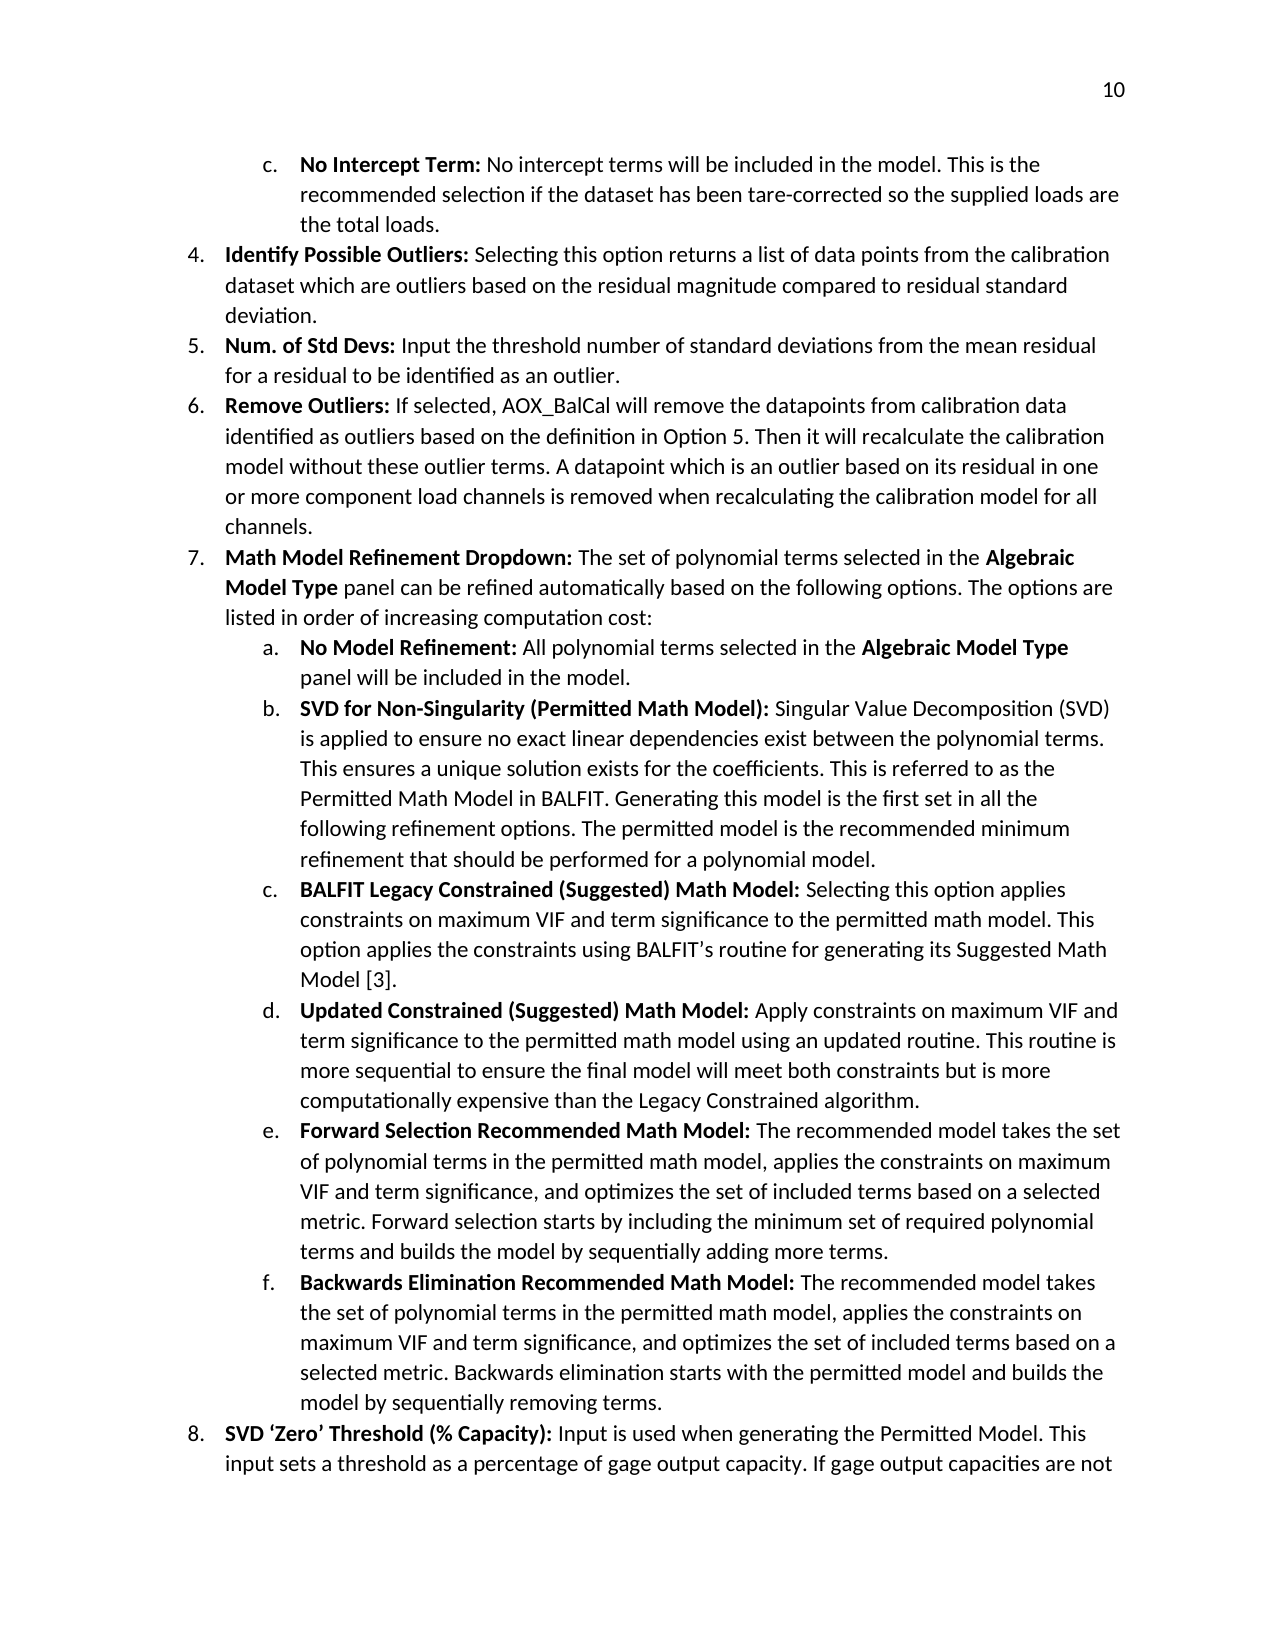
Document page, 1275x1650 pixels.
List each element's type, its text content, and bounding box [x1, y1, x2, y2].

list No Model Refinement: All polynomial terms selected in the Algebraic Model Type panel will be included in the model. [262, 633, 1125, 692]
list Backwards Elimination Recommended Math Model: The recommended model takes the set of polynomial terms in the permitted math model, applies the constraints on maximum VIF and term significance, and optimizes the set of included terms based on a selected metric. Backwards elimination starts with the permitted model and builds the model by sequentially removing terms. [262, 1268, 1125, 1417]
list No Intercept Term: No intercept terms will be included in the model. This is the recommended selection if the dataset has been tare-corrected so the supplied loads are the total loads. [262, 150, 1125, 238]
list Updated Constrained (Suggested) Math Model: Apply constraints on maximum VIF and term significance to the permitted math model using an updated routine. This routine is more sequential to ensure the final model will meet both constraints but is more computationally expensive than the Legacy Constrained algorithm. [262, 996, 1125, 1114]
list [187, 1419, 1125, 1477]
list Forward Selection Recommended Math Model: The recommended model takes the set of polynomial terms in the permitted math model, applies the constraints on maximum VIF and term significance, and optimizes the set of included terms based on a selected metric. Forward selection starts by including the minimum set of required polynomial terms and builds the model by sequentially adding more terms. [262, 1117, 1125, 1266]
list Remove Outliers: If selected, AOX_BalCal will remove the datapoints from calibration data identified as outliers based on the definition in Option 5. Then it will recalculate the calibration model without these outlier terms. A datapoint which is an outlier based on its residual in one or more component load channels is removed when recalculating the calibration model for all channels. [187, 392, 1125, 541]
list BALFIT Legacy Constrained (Suggested) Math Model: Selecting this option applies constraints on maximum VIF and term significance to the permitted math model. This option applies the constraints using BALFIT’s routine for generating its Suggested Math Model [3]. [262, 875, 1125, 994]
list Num. of Std Devs: Input the threshold number of standard deviations from the mean residual for a residual to be identified as an outlier. [187, 331, 1125, 389]
list Identify Possible Outliers: Selecting this option returns a list of data points from the calibration dataset which are outliers based on the residual magnitude compared to residual standard deviation. [187, 241, 1125, 329]
list Math Model Refinement Dropdown: The set of polynomial terms selected in the Algebraic Model Type panel can be refined automatically based on the following options. The options are listed in order of increasing computation cost: [187, 543, 1125, 631]
list SVD for Non-Singularity (Permitted Math Model): Singular Value Decomposition (SVD) is applied to ensure no exact linear dependencies exist between the polynomial terms. This ensures a unique solution exists for the coefficients. This is referred to as the Permitted Math Model in BALFIT. Generating this model is the first set in all the following refinement options. The permitted model is the recommended minimum refinement that should be performed for a polynomial model. [262, 694, 1125, 873]
